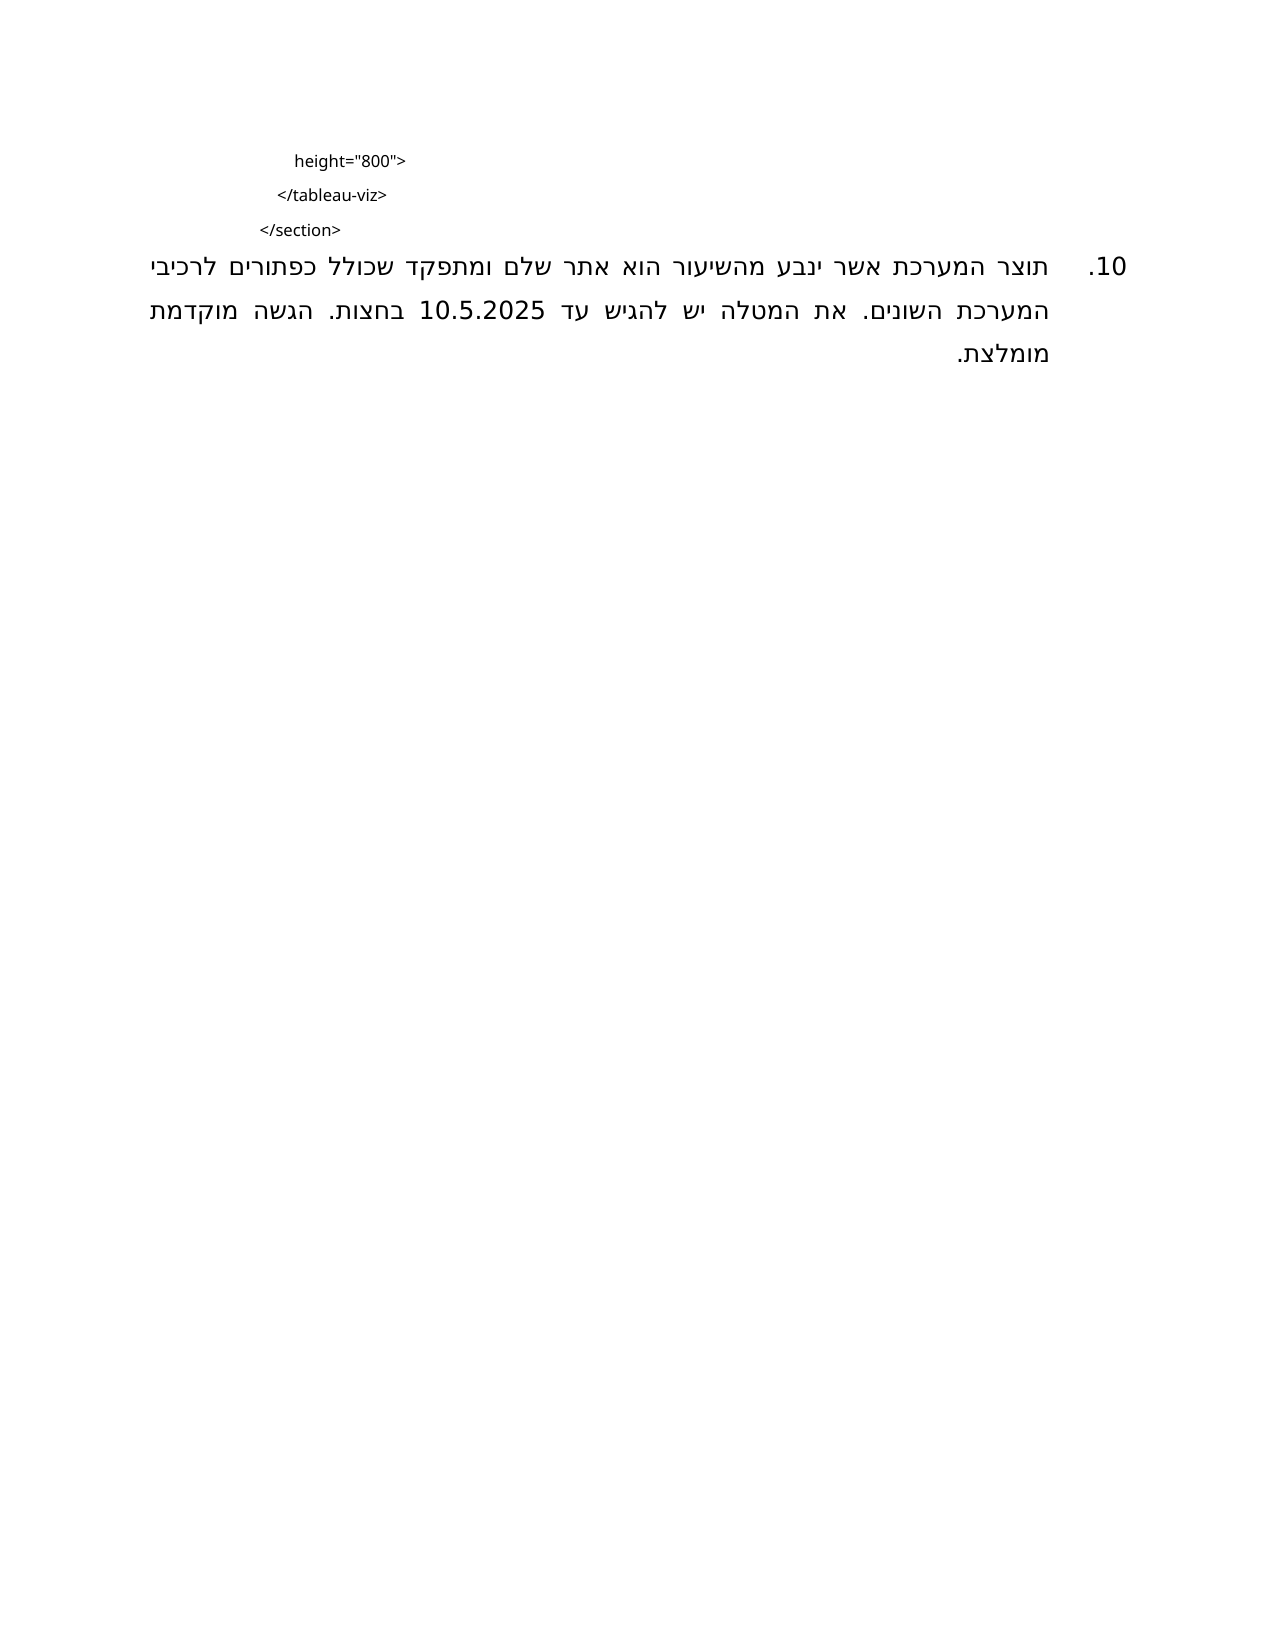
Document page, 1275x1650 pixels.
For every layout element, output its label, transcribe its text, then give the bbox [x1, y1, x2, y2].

list תוצר המערכת אשר ינבע מהשיעור הוא אתר שלם ומתפקד שכולל כפתורים לרכיבי המערכת השונים. את המטלה יש להגיש עד 10.5.2025 בחצות. הגשה מוקדמת מומלצת. [150, 252, 1087, 369]
text height="800"> [225, 150, 1125, 173]
text </section> [225, 218, 1125, 241]
text </tableau-viz> [225, 184, 1125, 207]
